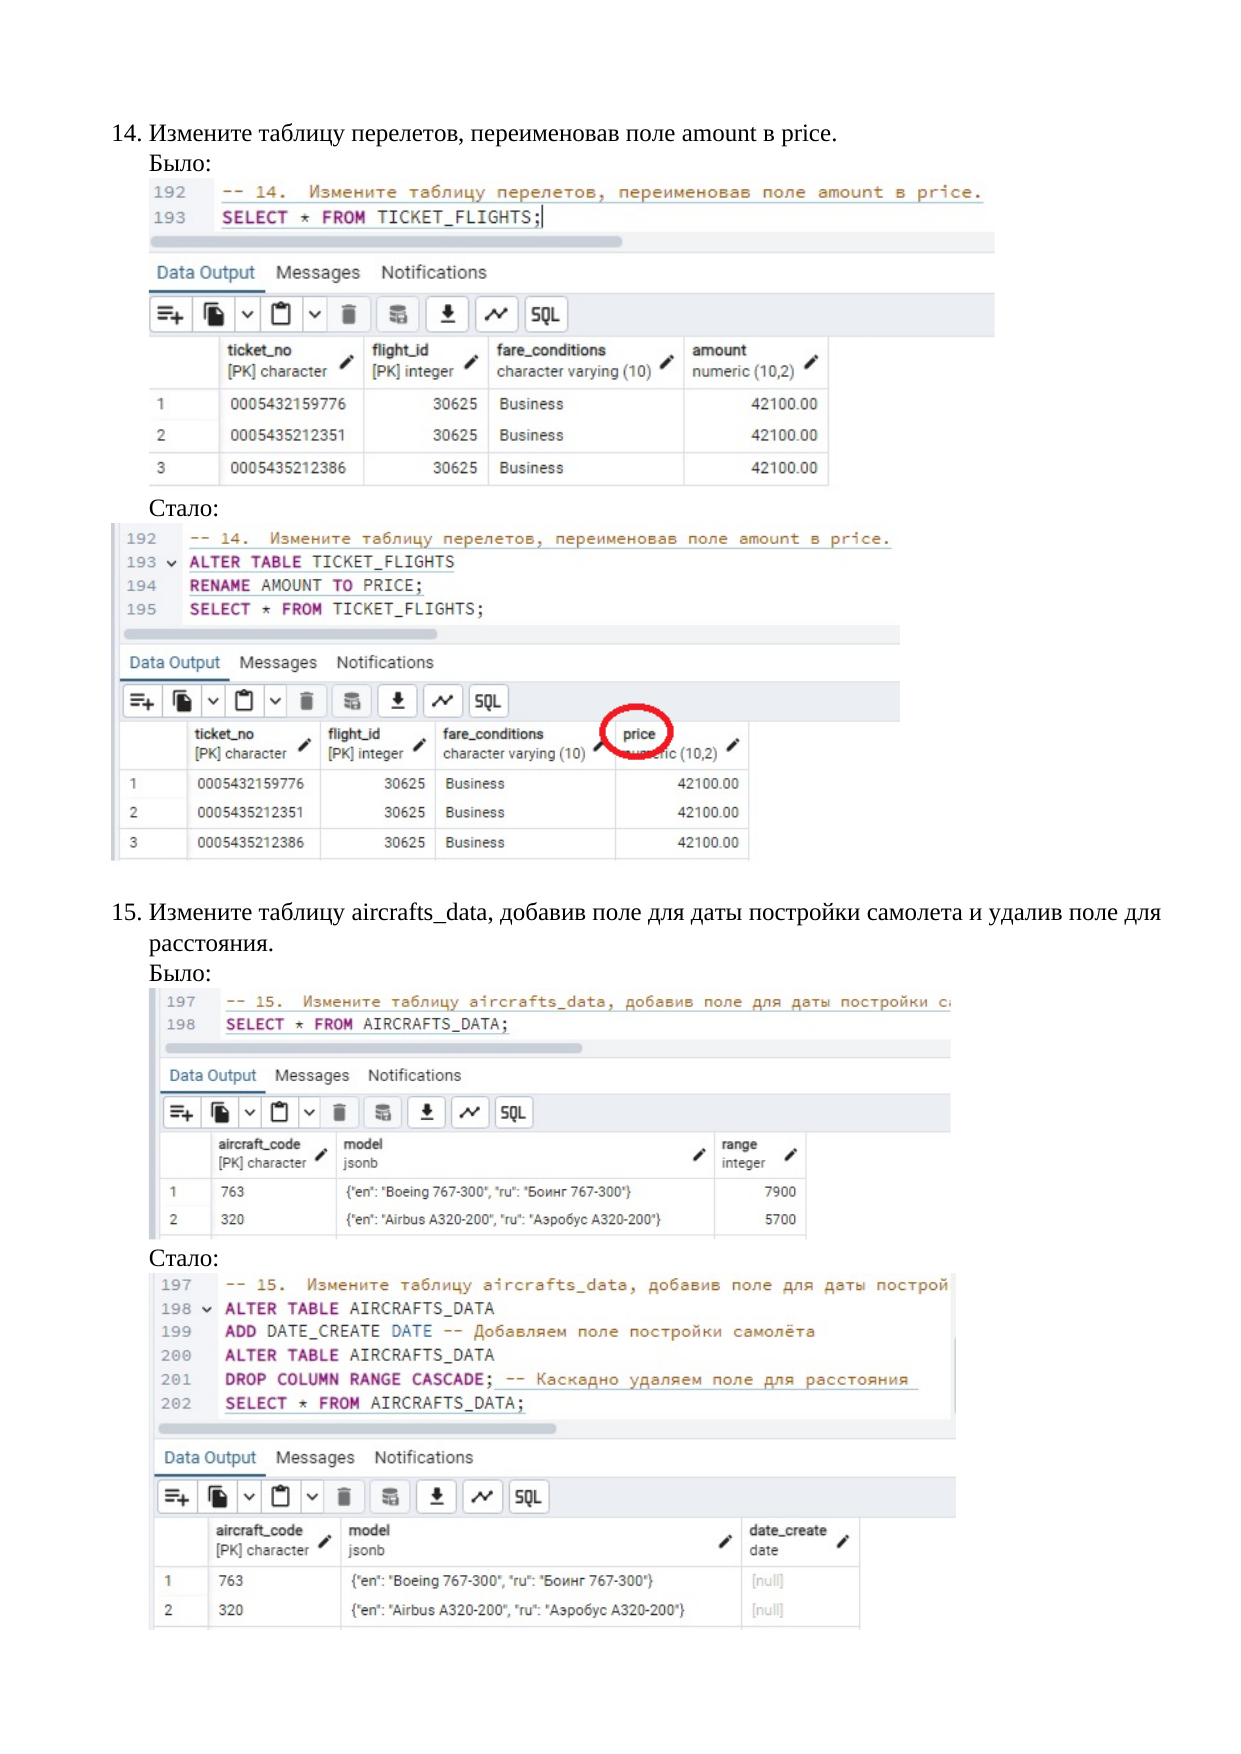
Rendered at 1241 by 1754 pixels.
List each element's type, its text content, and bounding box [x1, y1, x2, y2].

list Стало: [149, 1243, 1196, 1272]
list Измените таблицу перелетов, переименовав поле amount в price. [111, 118, 1196, 147]
list Стало: [149, 493, 1196, 522]
picture [148, 178, 995, 492]
picture [148, 988, 952, 1242]
list Было: [149, 958, 1196, 987]
picture [111, 523, 900, 866]
list Было: [149, 148, 1196, 177]
picture [148, 1273, 956, 1630]
list Измените таблицу aircrafts_data, добавив поле для даты постройки самолета и удалив поле для расстояния. [111, 897, 1196, 956]
